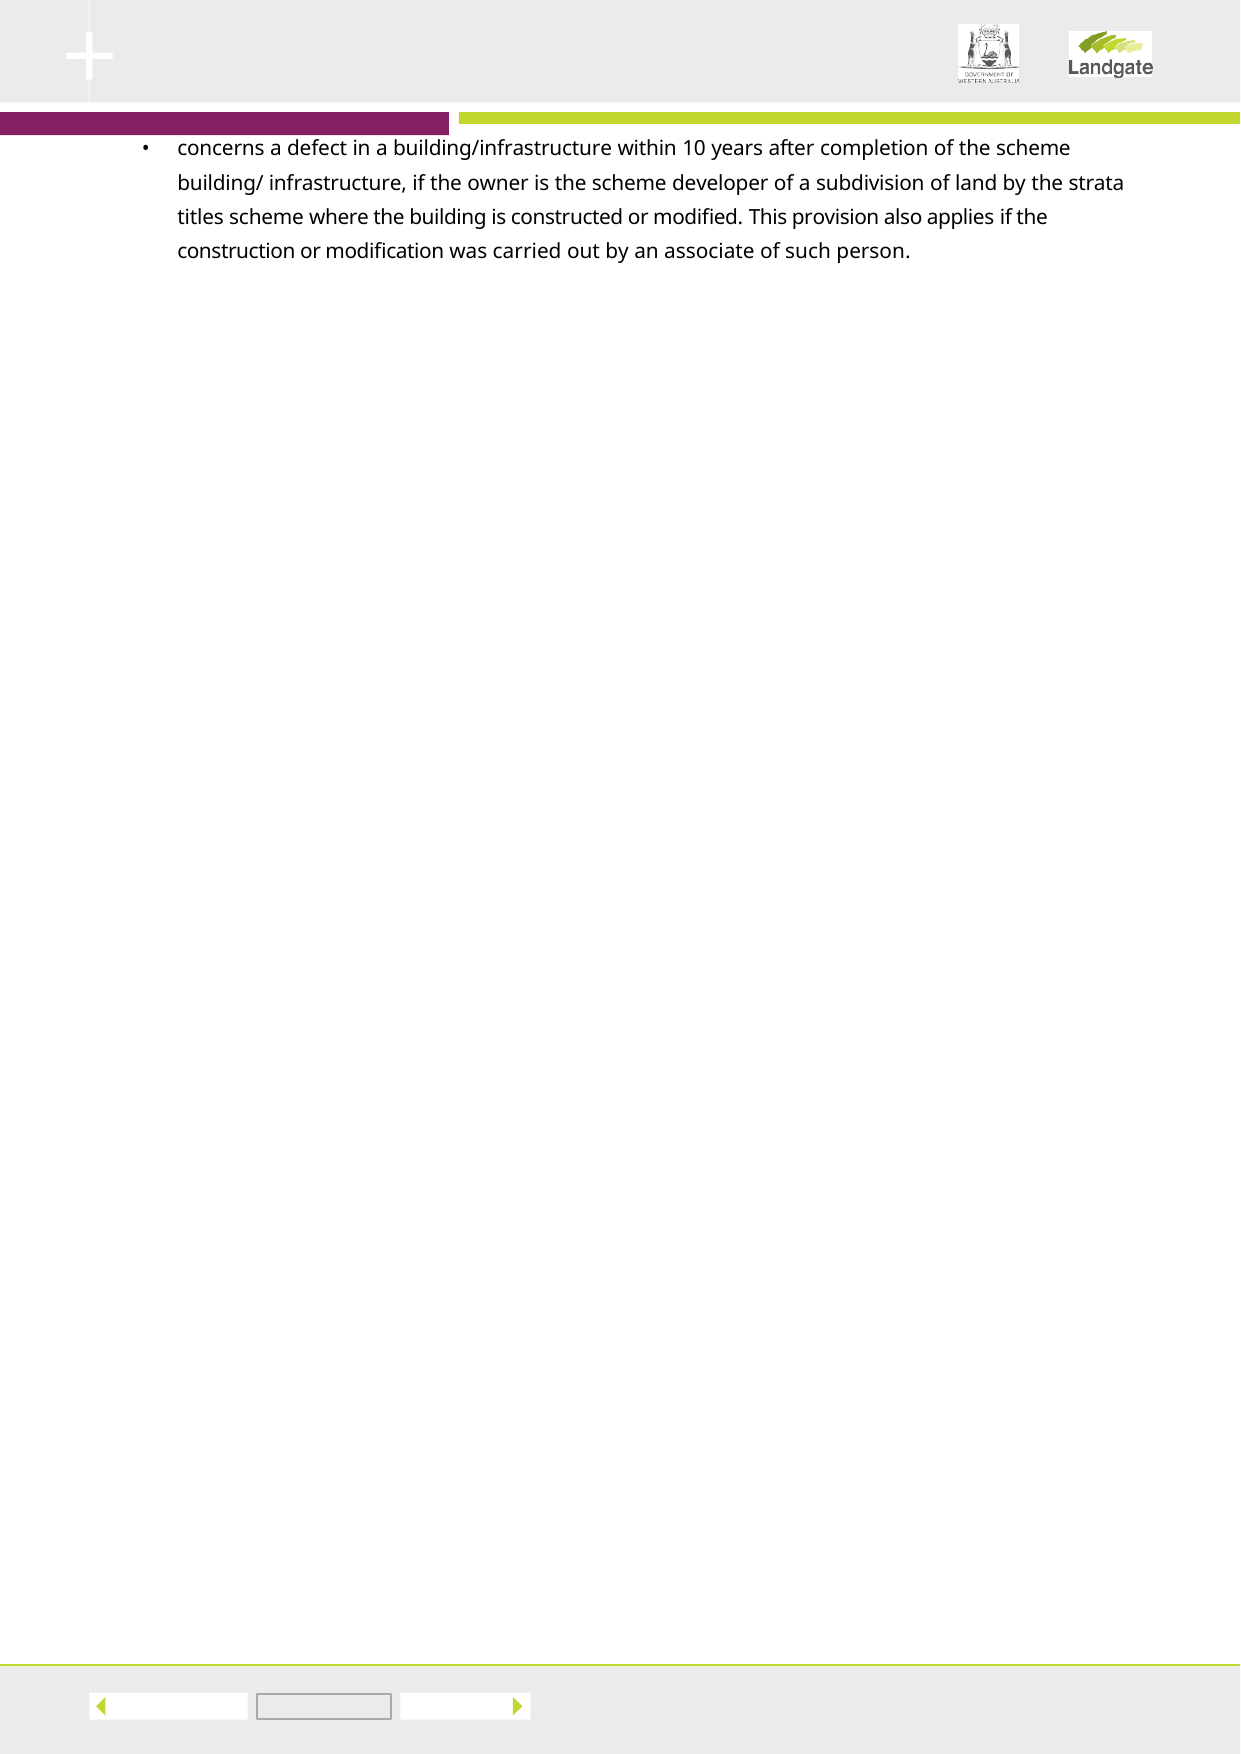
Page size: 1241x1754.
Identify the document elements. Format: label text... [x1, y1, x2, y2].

picture [958, 23, 1020, 83]
list concerns a defect in a building/infrastructure within 10 years after completion of the scheme building/ infrastructure, if the owner is the scheme developer of a subdivision of land by the strata titles scheme where the building is constructed or modified. This provision also applies if the construction or modification was carried out by an associate of such person. [142, 133, 1150, 265]
picture [1069, 31, 1153, 78]
